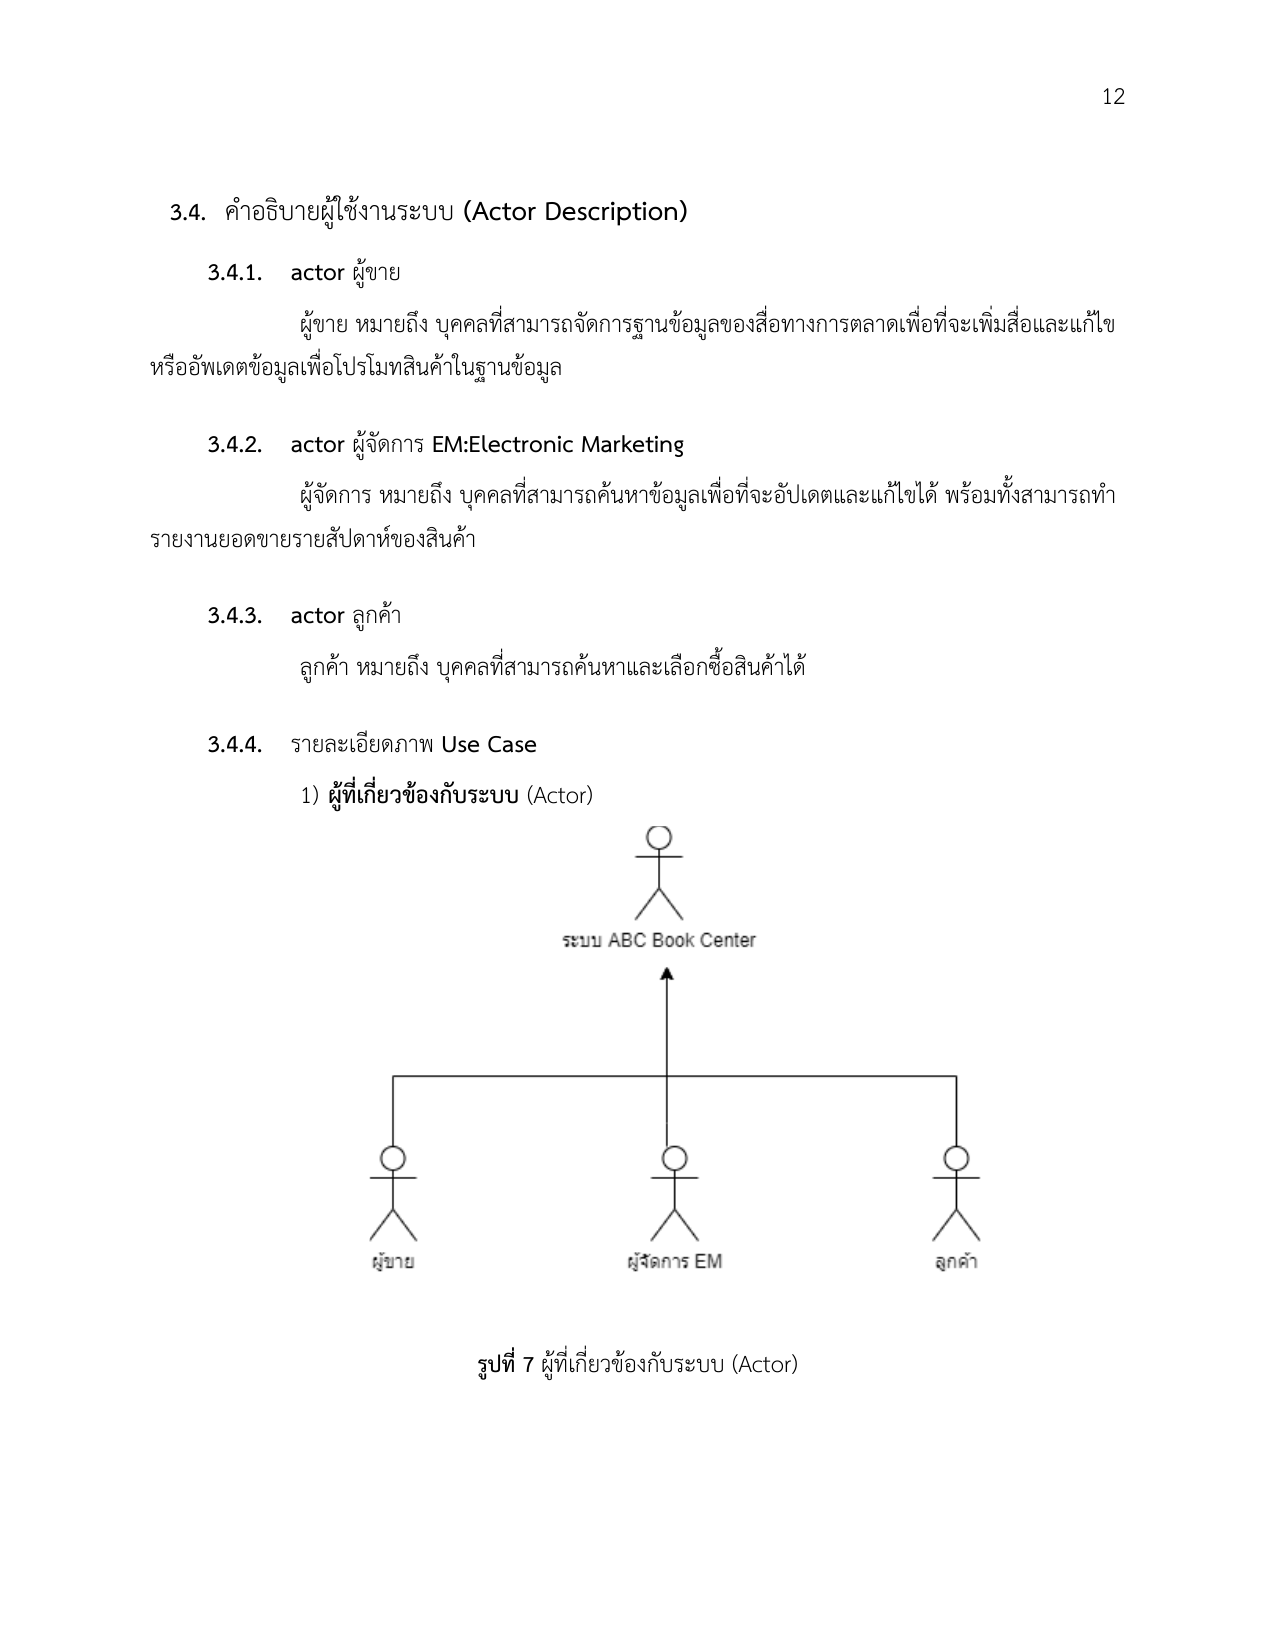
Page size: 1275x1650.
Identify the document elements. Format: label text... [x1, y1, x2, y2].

subtitle actor ผู้จัดการ EM:Electronic Marketing [262, 423, 1125, 460]
subtitle คำอธิบายผู้ใช้งานระบบ (Actor Description) [178, 187, 1125, 230]
subtitle actor ลูกค้า [262, 594, 1125, 632]
subtitle ผู้ที่เกี่ยวข้องกับระบบ (Actor) [300, 774, 1125, 812]
text ผู้ขาย หมายถึง บุคคลที่สามารถจัดการฐานข้อมูลของสื่อทางการตลาดเพื่อที่จะเพิ่มสื่อและแก้ไขหรืออัพเดตข้อมูลเพื่อโปรโมทสินค้าในฐานข้อมูล [150, 303, 1125, 384]
subtitle ลูกค้า หมายถึง บุคคลที่สามารถค้นหาและเลือกซื้อสินค้าได้ [150, 646, 1125, 684]
text ผู้จัดการ หมายถึง บุคคลที่สามารถค้นหาข้อมูลเพื่อที่จะอัปเดตและแก้ไขได้ พร้อมทั้งสามารถทำรายงานยอดขายรายสัปดาห์ของสินค้า [150, 474, 1125, 555]
picture [369, 826, 981, 1273]
subtitle รายละเอียดภาพ Use Case [262, 723, 1125, 760]
text รูปที่ 7 ผู้ที่เกี่ยวข้องกับระบบ (Actor) [150, 1343, 1125, 1380]
subtitle actor ผู้ขาย [262, 251, 1125, 289]
